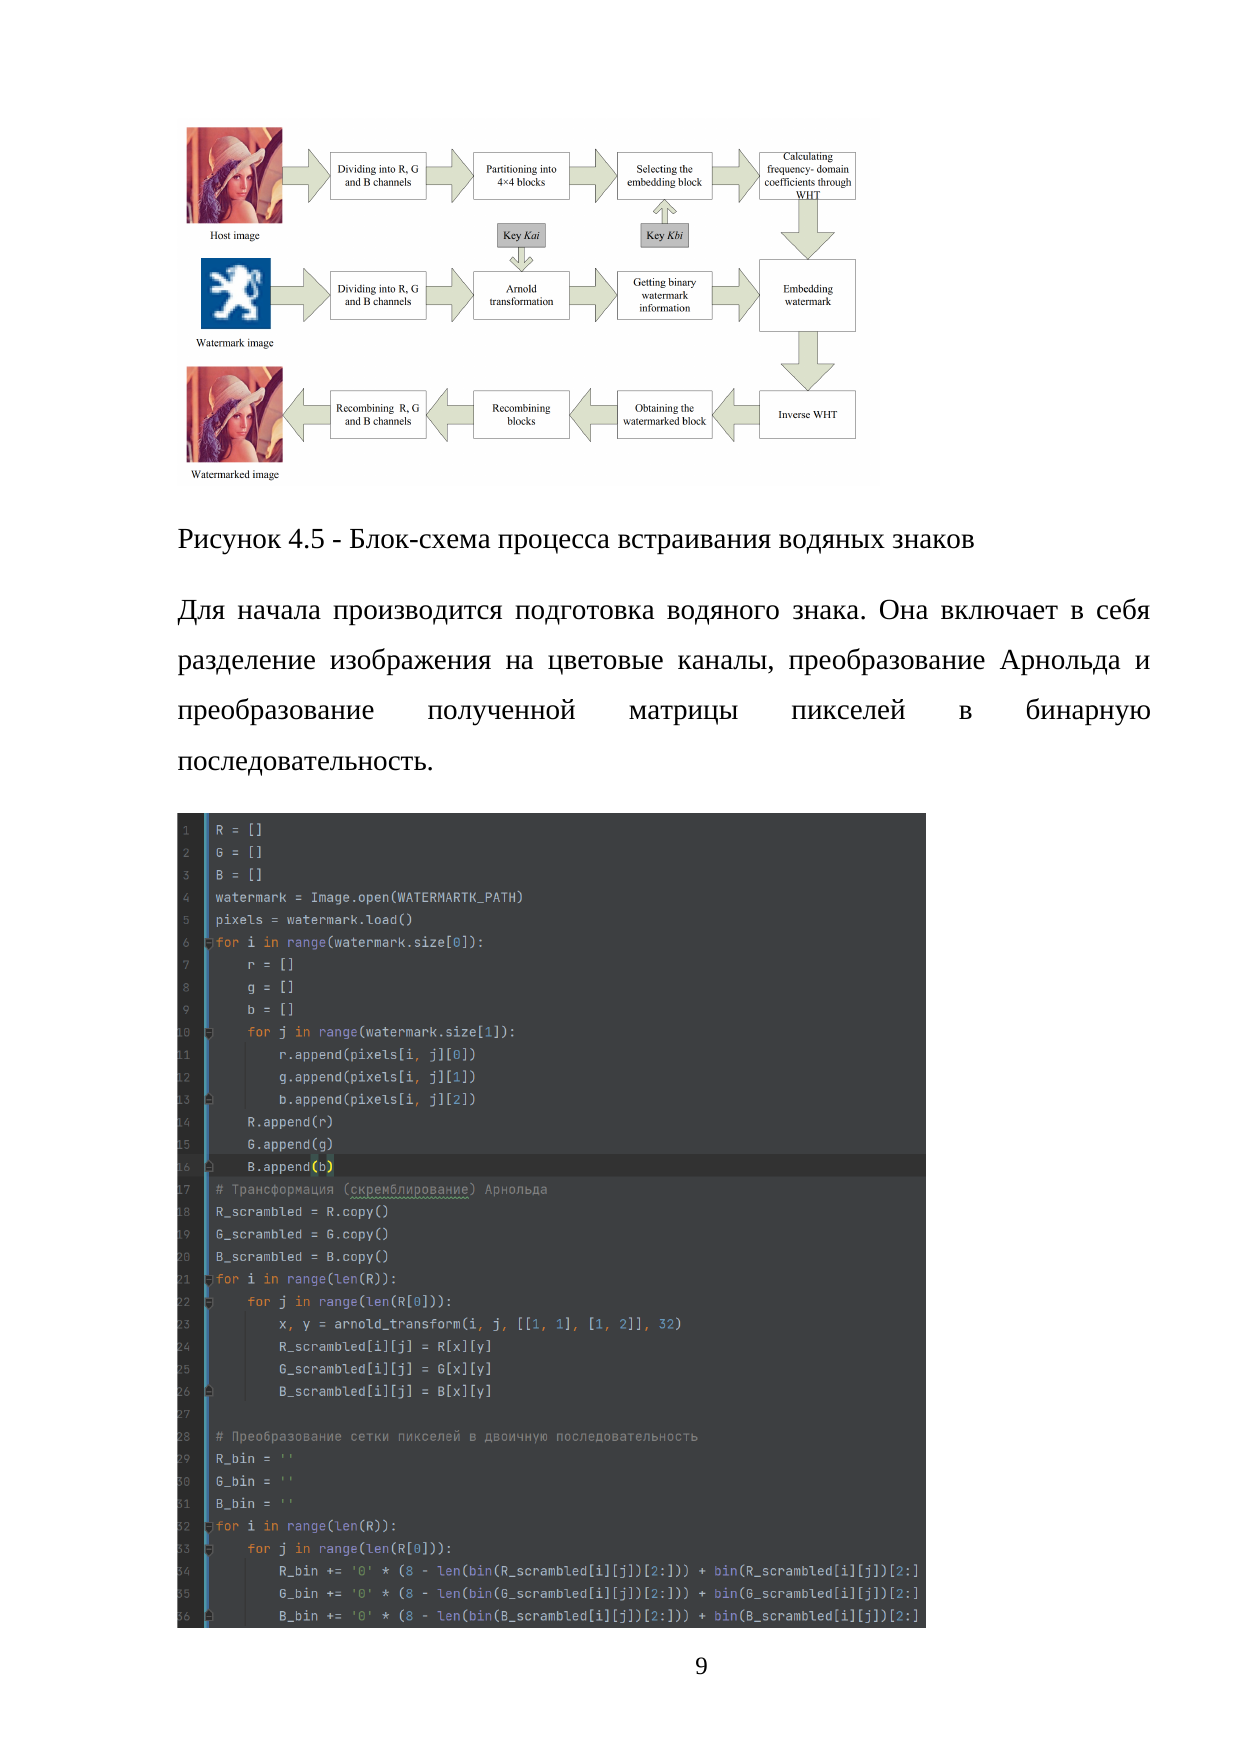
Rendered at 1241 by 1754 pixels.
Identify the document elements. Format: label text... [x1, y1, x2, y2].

picture [177, 813, 926, 1628]
text Для начала производится подготовка водяного знака. Она включает в себя разделение изображения на цветовые каналы, преобразование Арнольда и преобразование полученной матрицы пикселей в бинарную последовательность. [177, 592, 1152, 776]
picture [177, 118, 881, 486]
text Рисунок 4.5 - Блок-схема процесса встраивания водяных знаков [177, 521, 1152, 554]
